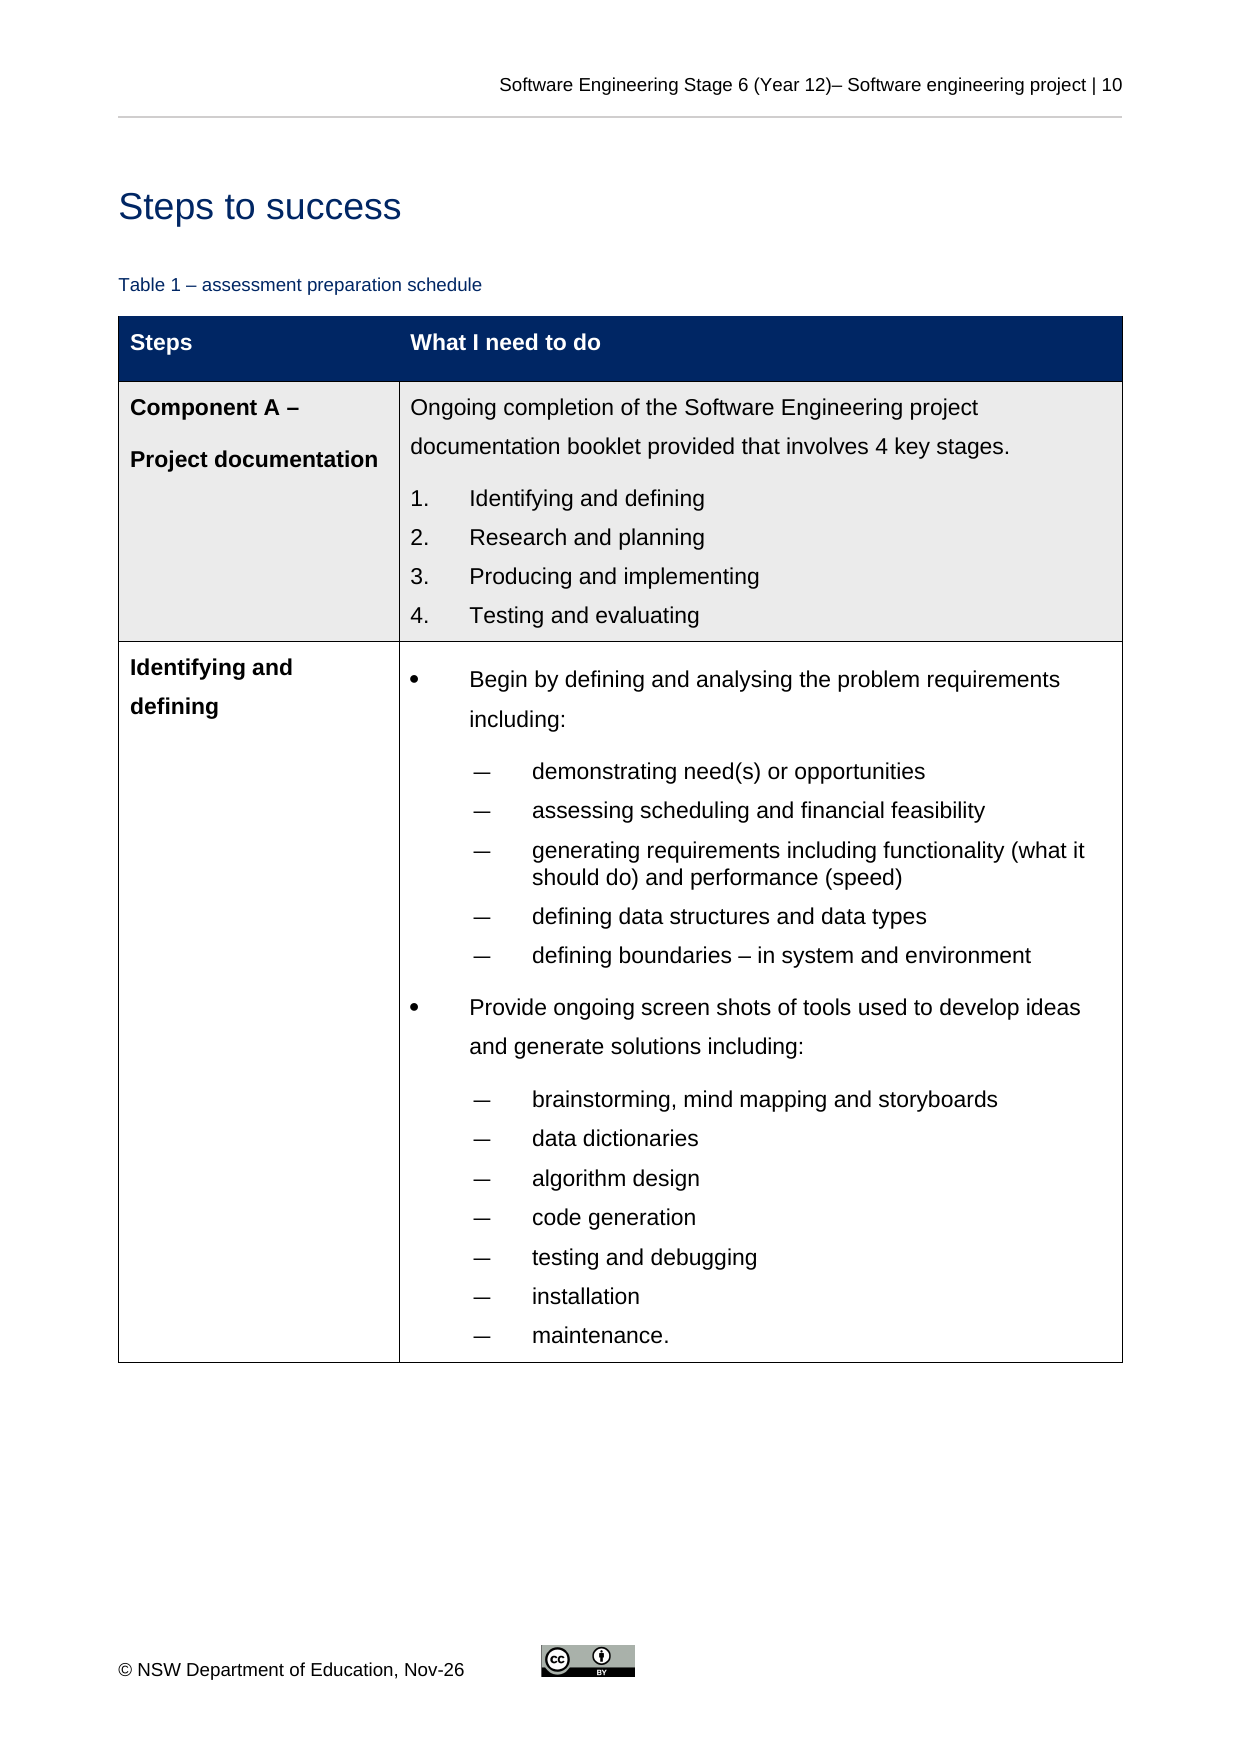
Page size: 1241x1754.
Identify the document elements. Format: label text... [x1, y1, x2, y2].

table_cell Ongoing completion of the Software Engineering project documentation booklet provided that involves 4 key stages. Identifying and defining Research and planning Producing and implementing Testing and evaluating [400, 382, 1122, 641]
text Table 1 – assessment preparation schedule [118, 274, 1122, 295]
table_cell Begin by defining and analysing the problem requirements including: demonstrating need(s) or opportunities assessing scheduling and financial feasibility generating requirements including functionality (what it should do) and performance (speed) defining data structures and data types defining boundaries – in system and environment Provide ongoing screen shots of tools used to develop ideas and generate solutions including: brainstorming, mind mapping and storyboards data dictionaries algorithm design code generation testing and debugging installation maintenance. [400, 642, 1122, 1362]
picture [541, 1645, 635, 1677]
table_header What I need to do [399, 316, 1122, 381]
table_cell Component A – Project documentation [119, 382, 399, 641]
subtitle Steps to success [118, 184, 1122, 227]
table_cell Identifying and defining [119, 642, 399, 1362]
table_header Steps [119, 316, 399, 381]
